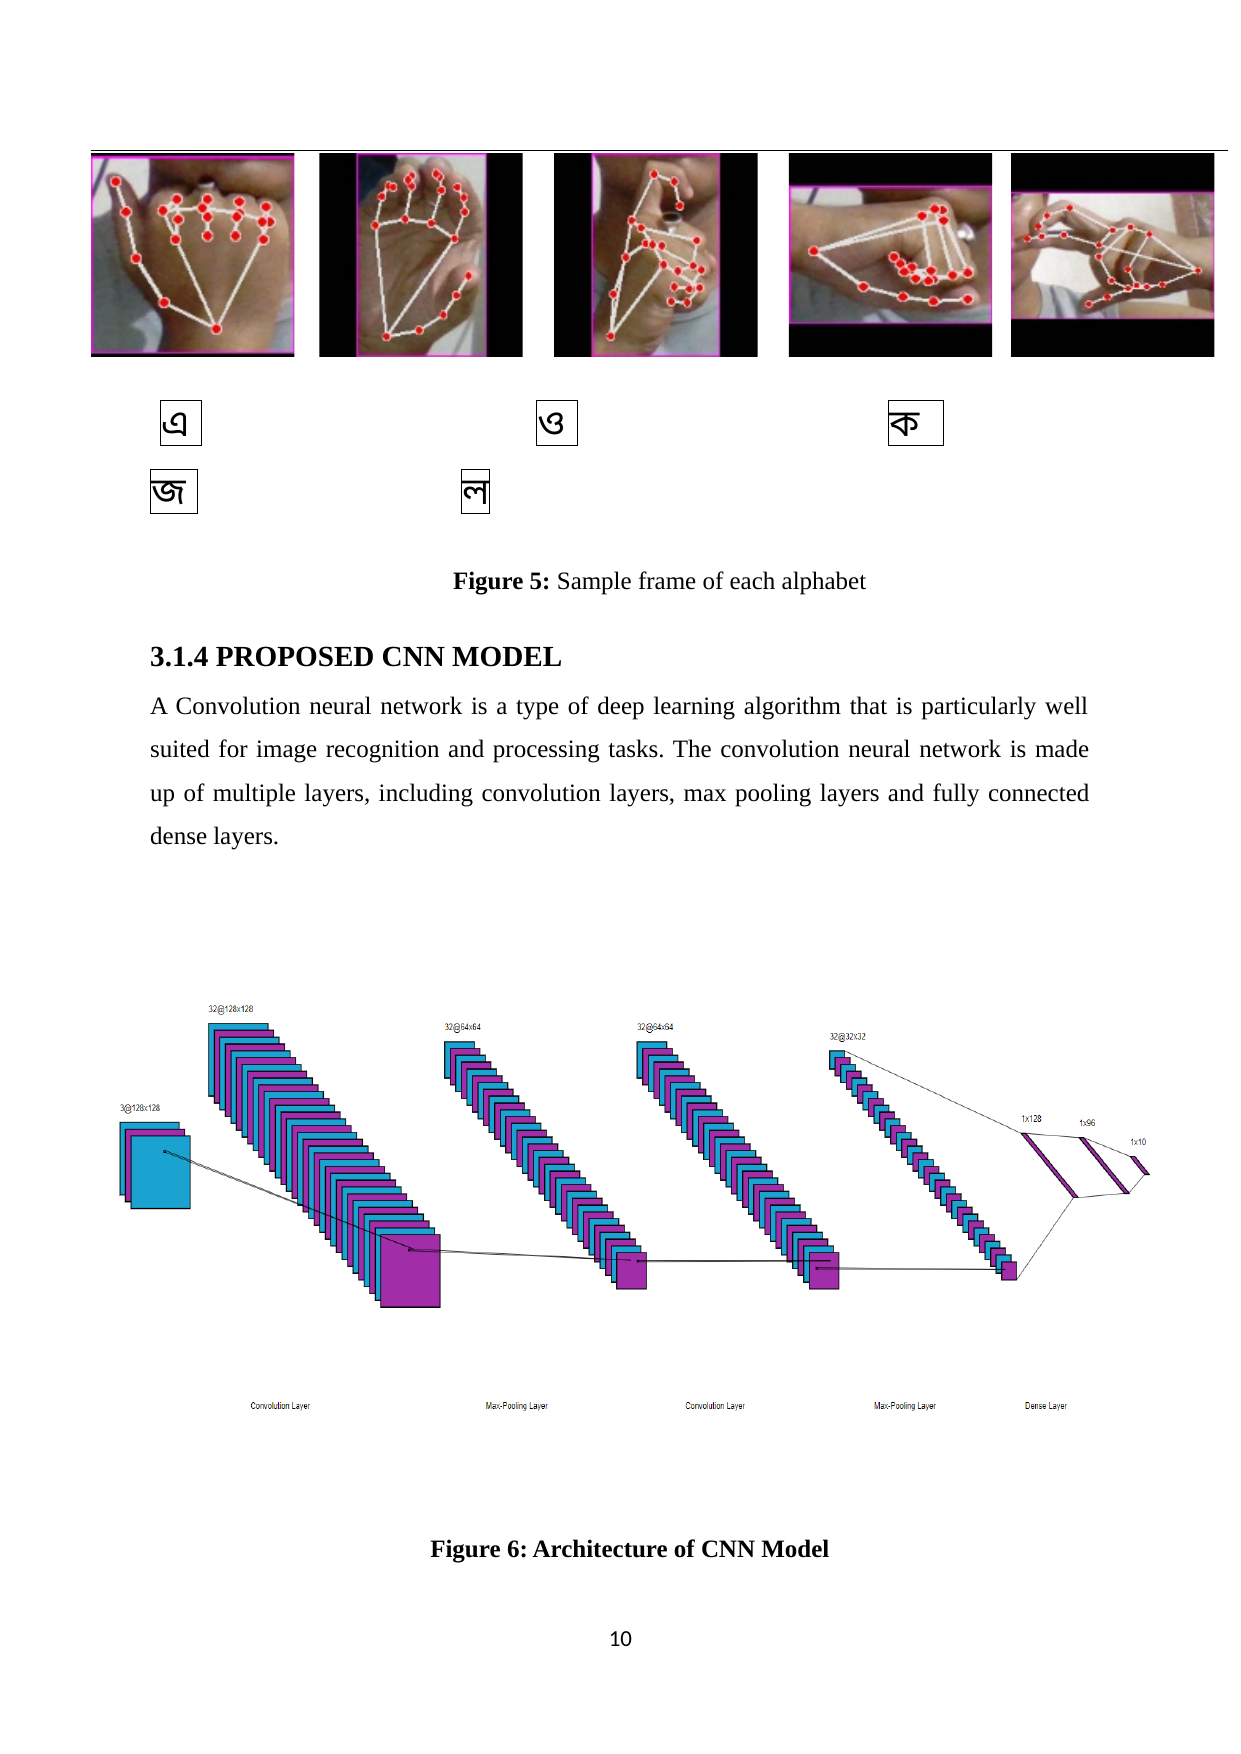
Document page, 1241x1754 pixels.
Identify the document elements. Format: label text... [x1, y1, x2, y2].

picture [788, 153, 993, 357]
text Figure 6: Architecture of CNN Model [106, 1534, 1154, 1563]
text A Convolution neural network is a type of deep learning algorithm that is particularly well suited for image recognition and processing tasks. The convolution neural network is made up of multiple layers, including convolution layers, max pooling layers and fully connected dense layers. [150, 691, 1090, 849]
picture [319, 153, 523, 357]
picture [1011, 153, 1215, 357]
picture [554, 153, 758, 357]
text Figure 5: Sample frame of each alphabet [76, 566, 1228, 595]
picture [83, 900, 1157, 1420]
text এ ও ক জ ল [150, 400, 1228, 514]
picture [91, 153, 295, 357]
text 3.1.4 PROPOSED CNN MODEL [150, 639, 1090, 672]
